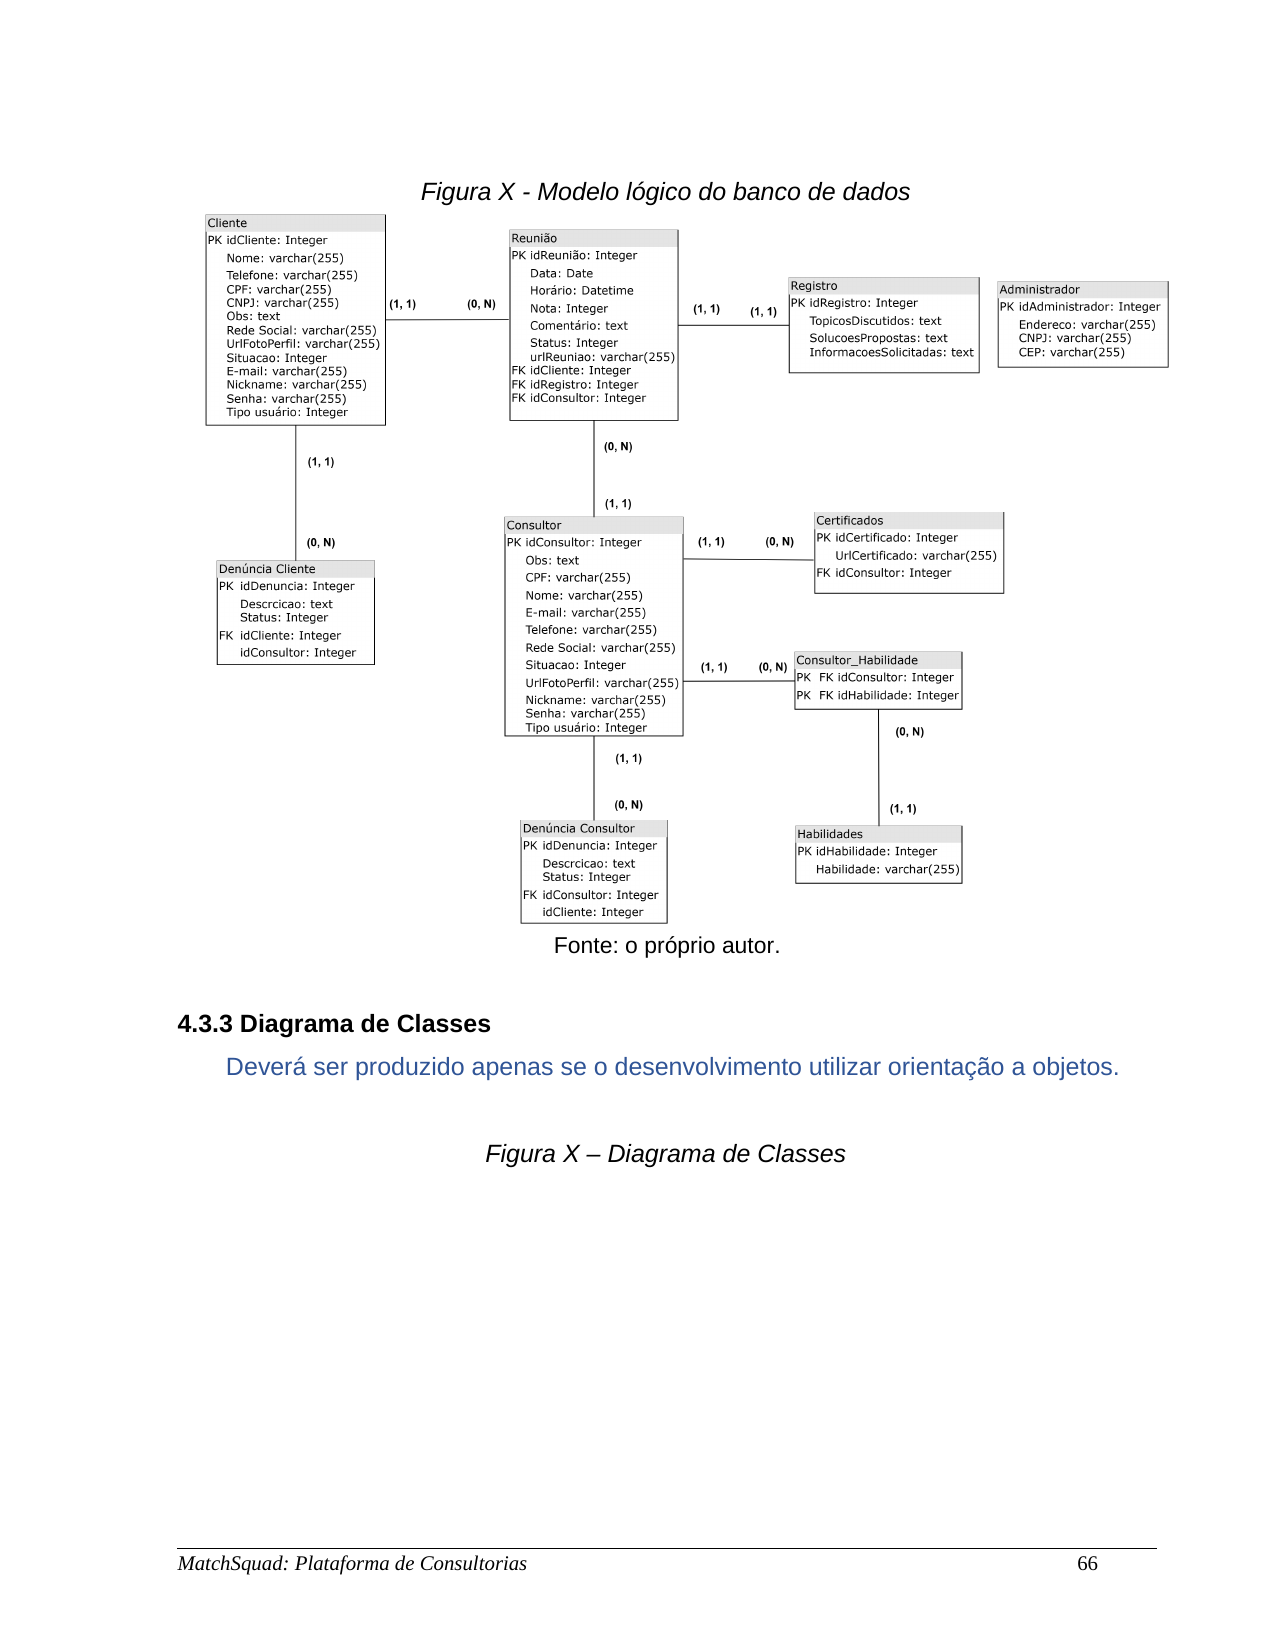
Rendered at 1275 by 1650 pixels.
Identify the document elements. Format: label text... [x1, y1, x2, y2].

text Figura X – Diagrama de Classes [177, 1139, 1157, 1167]
subtitle 4.3.3 Diagrama de Classes [177, 1009, 1157, 1038]
text Fonte: o próprio autor. [177, 932, 1157, 959]
text Figura X - Modelo lógico do banco de dados [177, 177, 1157, 206]
title Deverá ser produzido apenas se o desenvolvimento utilizar orientação a objetos. [177, 1052, 1157, 1081]
